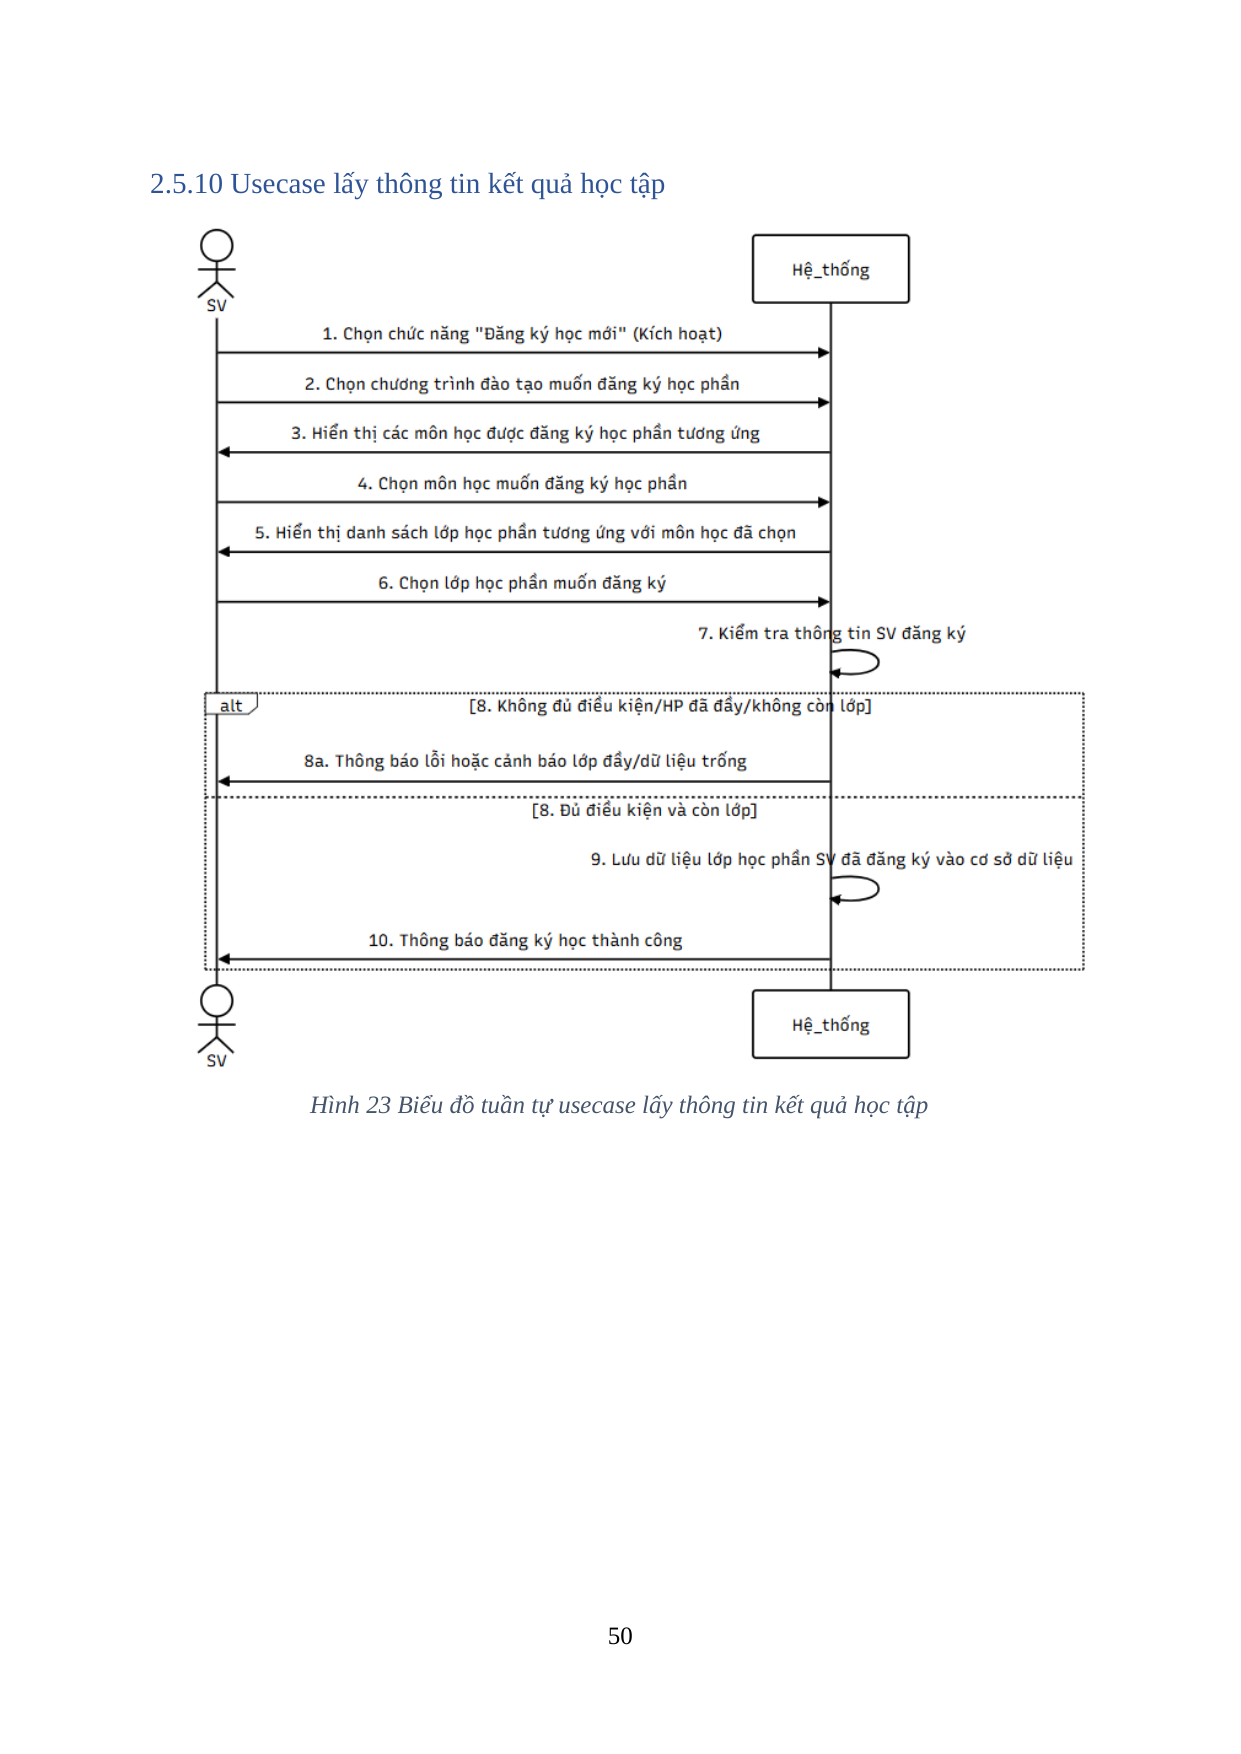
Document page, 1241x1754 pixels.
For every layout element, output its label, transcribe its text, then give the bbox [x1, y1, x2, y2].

text Hình 23 Biểu đồ tuần tự usecase lấy thông tin kết quả học tập [150, 1090, 1090, 1119]
picture [150, 213, 1091, 1069]
subtitle 2.5.10 Usecase lấy thông tin kết quả học tập [150, 167, 1090, 200]
